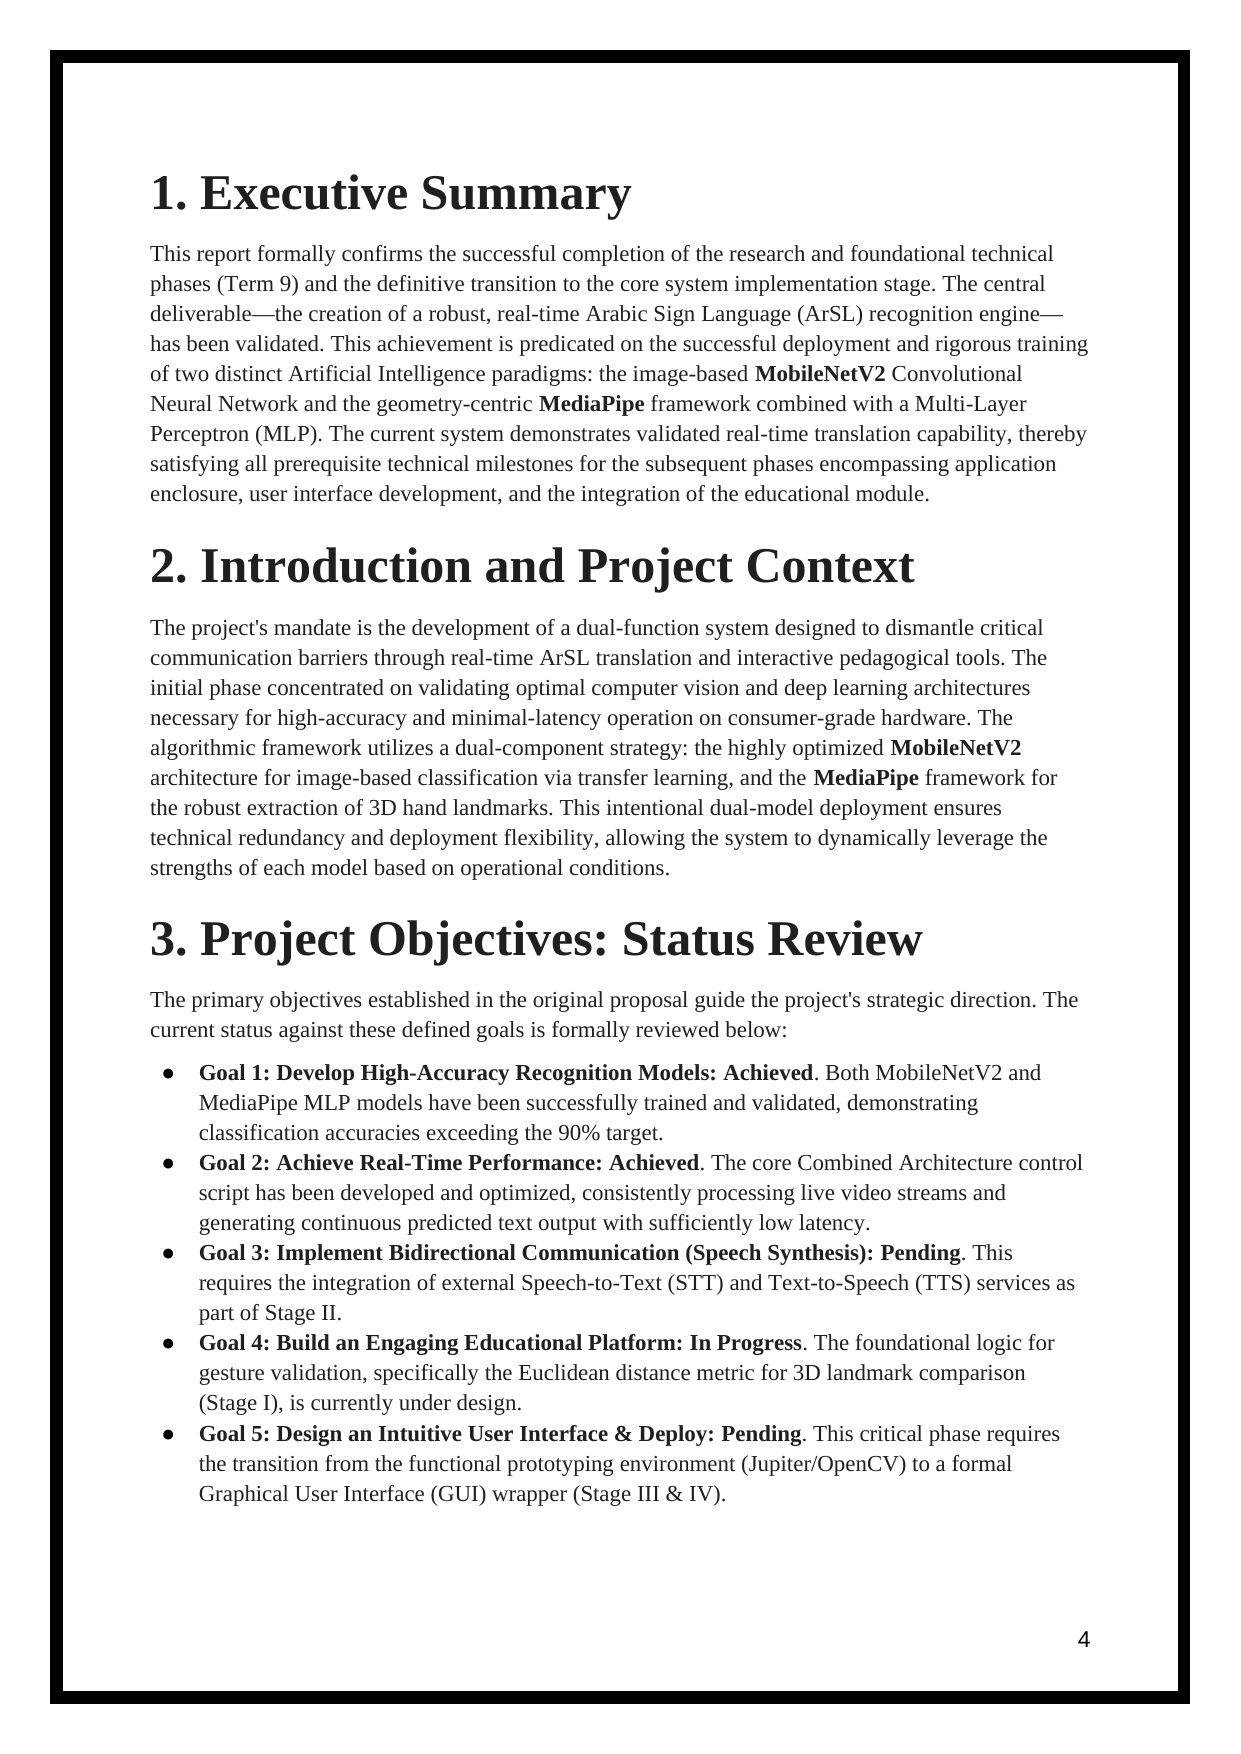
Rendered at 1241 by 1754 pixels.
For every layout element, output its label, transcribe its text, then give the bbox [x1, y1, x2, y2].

list Goal 3: Implement Bidirectional Communication (Speech Synthesis): Pending. This requires the integration of external Speech-to-Text (STT) and Text-to-Speech (TTS) services as part of Stage II. [161, 1239, 1090, 1326]
subtitle 3. Project Objectives: Status Review [150, 908, 1090, 966]
list Goal 2: Achieve Real-Time Performance: Achieved. The core Combined Architecture control script has been developed and optimized, consistently processing live video streams and generating continuous predicted text output with sufficiently low latency. [161, 1149, 1090, 1236]
list Goal 1: Develop High-Accuracy Recognition Models: Achieved. Both MobileNetV2 and MediaPipe MLP models have been successfully trained and validated, demonstrating classification accuracies exceeding the 90% target. [161, 1059, 1090, 1146]
subtitle 1. Executive Summary [150, 162, 1090, 220]
text The primary objectives established in the original proposal guide the project's strategic direction. The current status against these defined goals is formally reviewed below: [150, 987, 1090, 1043]
list Goal 5: Design an Intuitive User Interface & Deploy: Pending. This critical phase requires the transition from the functional prototyping environment (Jupiter/OpenCV) to a formal Graphical User Interface (GUI) wrapper (Stage III & IV). [161, 1419, 1090, 1506]
text This report formally confirms the successful completion of the research and foundational technical phases (Term 9) and the definitive transition to the core system implementation stage. The central deliverable—the creation of a robust, real-time Arabic Sign Language (ArSL) recognition engine—has been validated. This achievement is predicated on the successful deployment and rigorous training of two distinct Artificial Intelligence paradigms: the image-based MobileNetV2 Convolutional Neural Network and the geometry-centric MediaPipe framework combined with a Multi-Layer Perceptron (MLP). The current system demonstrates validated real-time translation capability, thereby satisfying all prerequisite technical milestones for the subsequent phases encompassing application enclosure, user interface development, and the integration of the educational module. [150, 241, 1090, 507]
list Goal 4: Build an Engaging Educational Platform: In Progress. The foundational logic for gesture validation, specifically the Euclidean distance metric for 3D landmark comparison (Stage I), is currently under design. [161, 1329, 1090, 1416]
subtitle 2. Introduction and Project Context [150, 536, 1090, 593]
text The project's mandate is the development of a dual-function system designed to dismantle critical communication barriers through real-time ArSL translation and interactive pedagogical tools. The initial phase concentrated on validating optimal computer vision and deep learning architectures necessary for high-accuracy and minimal-latency operation on consumer-grade hardware. The algorithmic framework utilizes a dual-component strategy: the highly optimized MobileNetV2 architecture for image-based classification via transfer learning, and the MediaPipe framework for the robust extraction of 3D hand landmarks. This intentional dual-model deployment ensures technical redundancy and deployment flexibility, allowing the system to dynamically leverage the strengths of each model based on operational conditions. [150, 613, 1090, 880]
